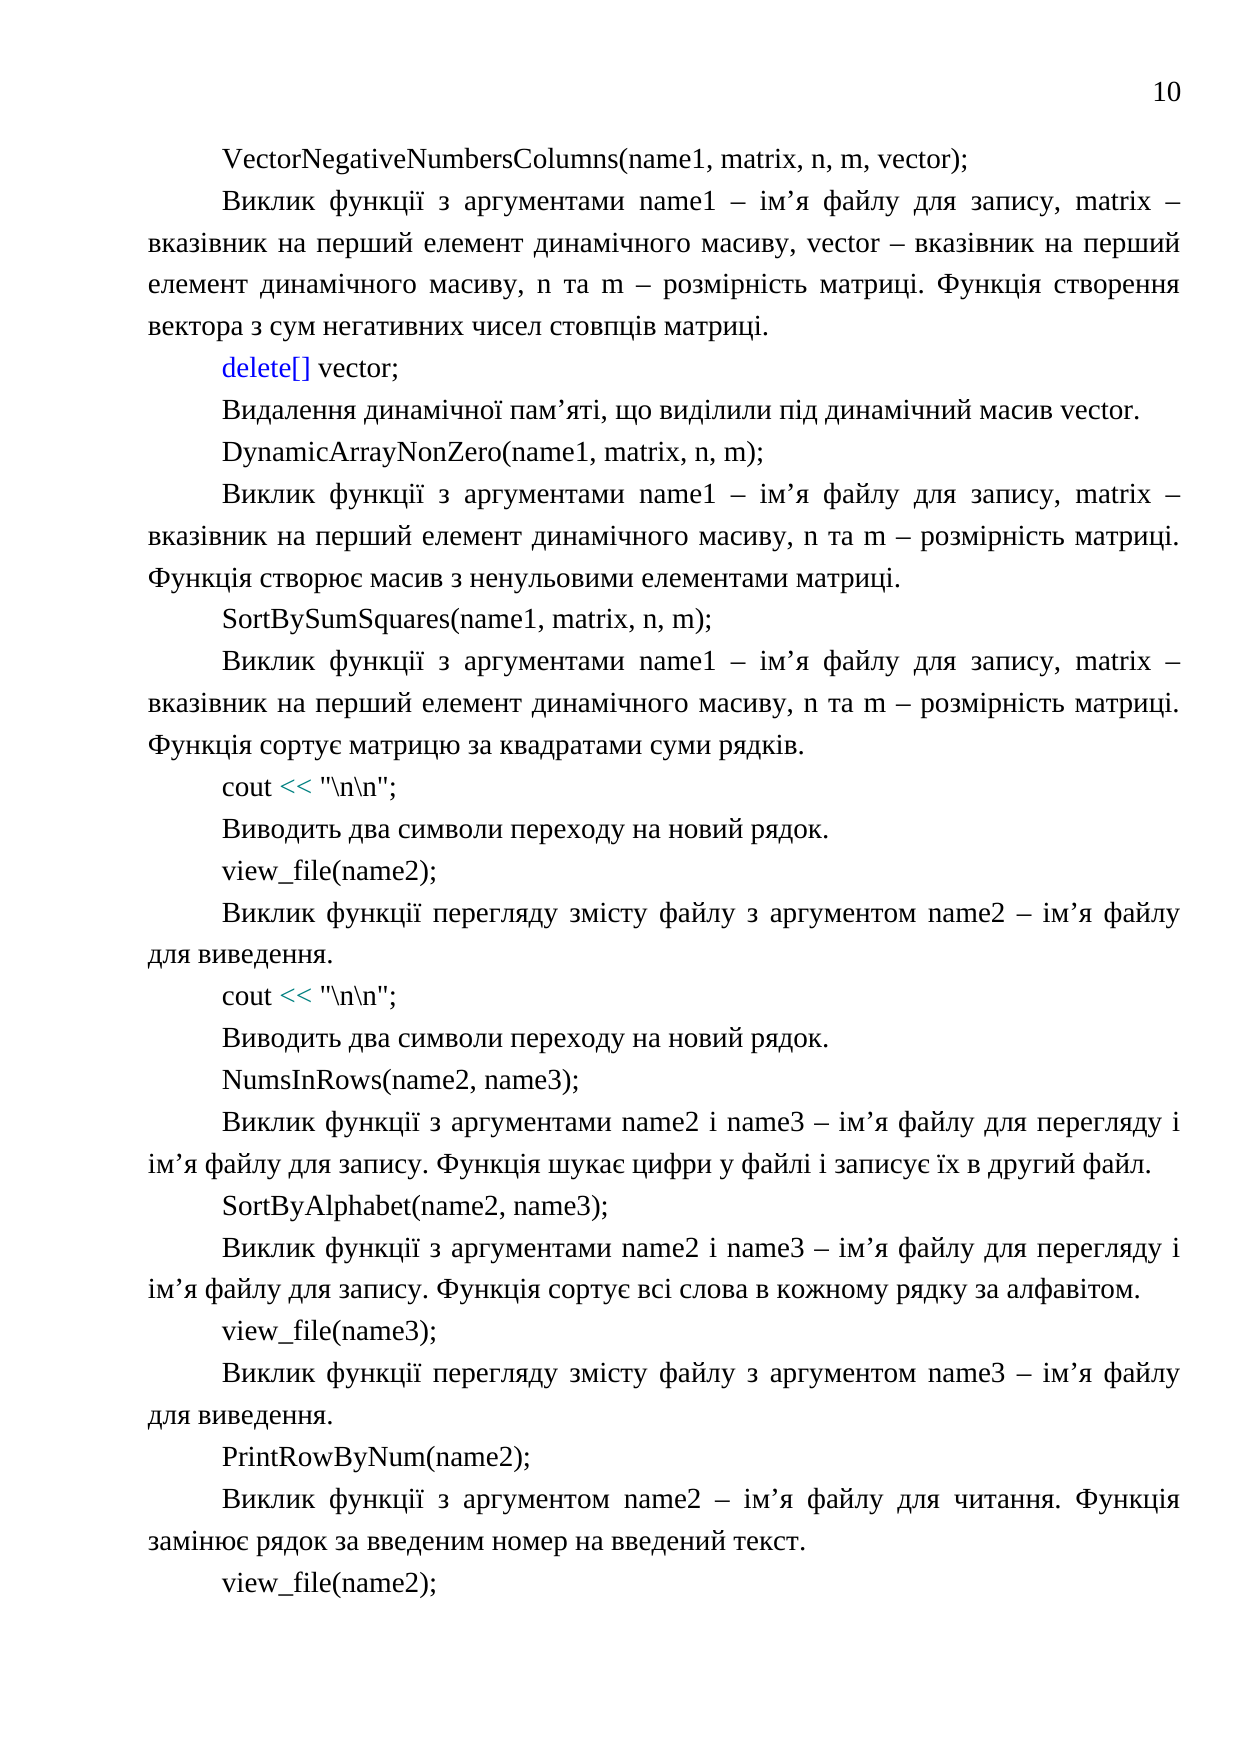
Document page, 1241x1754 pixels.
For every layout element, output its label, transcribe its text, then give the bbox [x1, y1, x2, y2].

text delete[] vector; [148, 350, 1181, 384]
text Виклик функції з аргументами name2 і name3 – ім’я файлу для перегляду і ім’я файлу для запису. Функція шукає цифри у файлі і записує їх в другий файл. [148, 1104, 1181, 1179]
text Видалення динамічної пам’яті, що виділили під динамічний масив vector. [148, 392, 1181, 426]
text Виклик функції перегляду змісту файлу з аргументом name2 – ім’я файлу для виведення. [148, 895, 1181, 970]
text Виклик функції перегляду змісту файлу з аргументом name3 – ім’я файлу для виведення. [148, 1355, 1181, 1431]
text Виклик функції з аргументами name2 і name3 – ім’я файлу для перегляду і ім’я файлу для запису. Функція сортує всі слова в кожному рядку за алфавітом. [148, 1230, 1181, 1305]
text Виклик функції з аргументами name1 – ім’я файлу для запису, matrix – вказівник на перший елемент динамічного масиву, n та m – розмірність матриці. Функція створює масив з ненульовими елементами матриці. [148, 476, 1181, 593]
text VectorNegativeNumbersColumns(name1, matrix, n, m, vector); [148, 141, 1181, 174]
text SortByAlphabet(name2, name3); [148, 1188, 1181, 1221]
text PrintRowByNum(name2); [148, 1439, 1181, 1473]
text cout << "\n\n"; [148, 769, 1181, 803]
text view_file(name3); [148, 1313, 1181, 1347]
text view_file(name2); [148, 853, 1181, 886]
text NumsInRows(name2, name3); [148, 1062, 1181, 1096]
text SortBySumSquares(name1, matrix, n, m); [148, 602, 1181, 635]
text Виклик функції з аргументом name2 – ім’я файлу для читання. Функція замінює рядок за введеним номер на введений текст. [148, 1481, 1181, 1556]
text Виводить два символи переходу на новий рядок. [148, 811, 1181, 844]
text cout << "\n\n"; [148, 978, 1181, 1012]
text Виклик функції з аргументами name1 – ім’я файлу для запису, matrix – вказівник на перший елемент динамічного масиву, n та m – розмірність матриці. Функція сортує матрицю за квадратами суми рядків. [148, 643, 1181, 761]
text view_file(name2); [148, 1565, 1181, 1598]
text DynamicArrayNonZero(name1, matrix, n, m); [148, 434, 1181, 468]
text Виводить два символи переходу на новий рядок. [148, 1020, 1181, 1054]
text Виклик функції з аргументами name1 – ім’я файлу для запису, matrix – вказівник на перший елемент динамічного масиву, vector – вказівник на перший елемент динамічного масиву, n та m – розмірність матриці. Функція створення вектора з сум негативних чисел стовпців матриці. [148, 183, 1181, 342]
